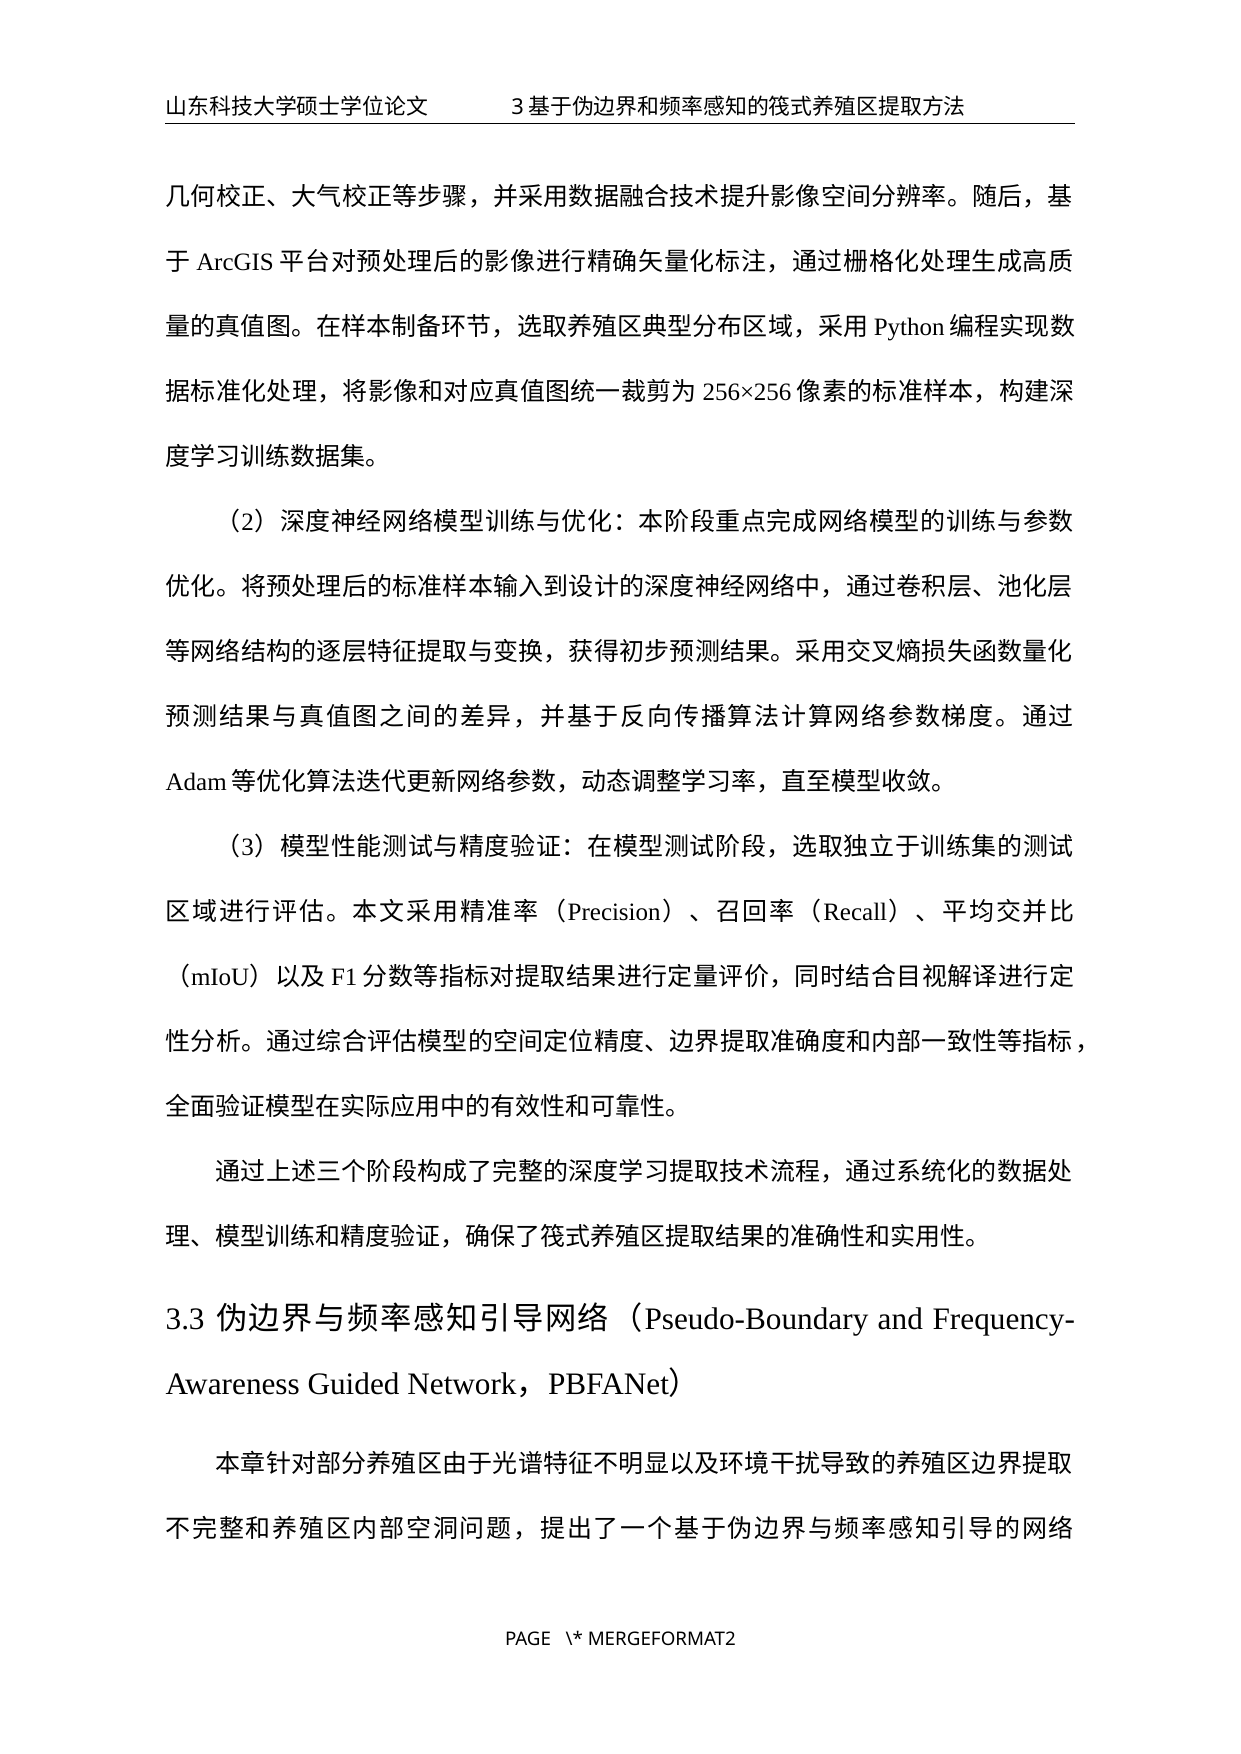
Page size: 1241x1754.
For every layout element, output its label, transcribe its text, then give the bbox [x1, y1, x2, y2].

subtitle 3.3 伪边界与频率感知引导网络（Pseudo-Boundary and Frequency-Awareness Guided Network，PBFANet） [165, 1283, 1075, 1413]
text 通过上述三个阶段构成了完整的深度学习提取技术流程，通过系统化的数据处理、模型训练和精度验证，确保了筏式养殖区提取结果的准确性和实用性。 [165, 1137, 1075, 1267]
text （3）模型性能测试与精度验证：在模型测试阶段，选取独立于训练集的测试区域进行评估。本文采用精准率（Precision）、召回率（Recall）、平均交并比（mIoU）以及F1分数等指标对提取结果进行定量评价，同时结合目视解译进行定性分析。通过综合评估模型的空间定位精度、边界提取准确度和内部一致性等指标，全面验证模型在实际应用中的有效性和可靠性。 [165, 812, 1075, 1137]
text （2）深度神经网络模型训练与优化：本阶段重点完成网络模型的训练与参数优化。将预处理后的标准样本输入到设计的深度神经网络中，通过卷积层、池化层等网络结构的逐层特征提取与变换，获得初步预测结果。采用交叉熵损失函数量化预测结果与真值图之间的差异，并基于反向传播算法计算网络参数梯度。通过Adam等优化算法迭代更新网络参数，动态调整学习率，直至模型收敛。 [165, 487, 1075, 812]
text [165, 162, 1075, 487]
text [165, 1429, 1075, 1559]
